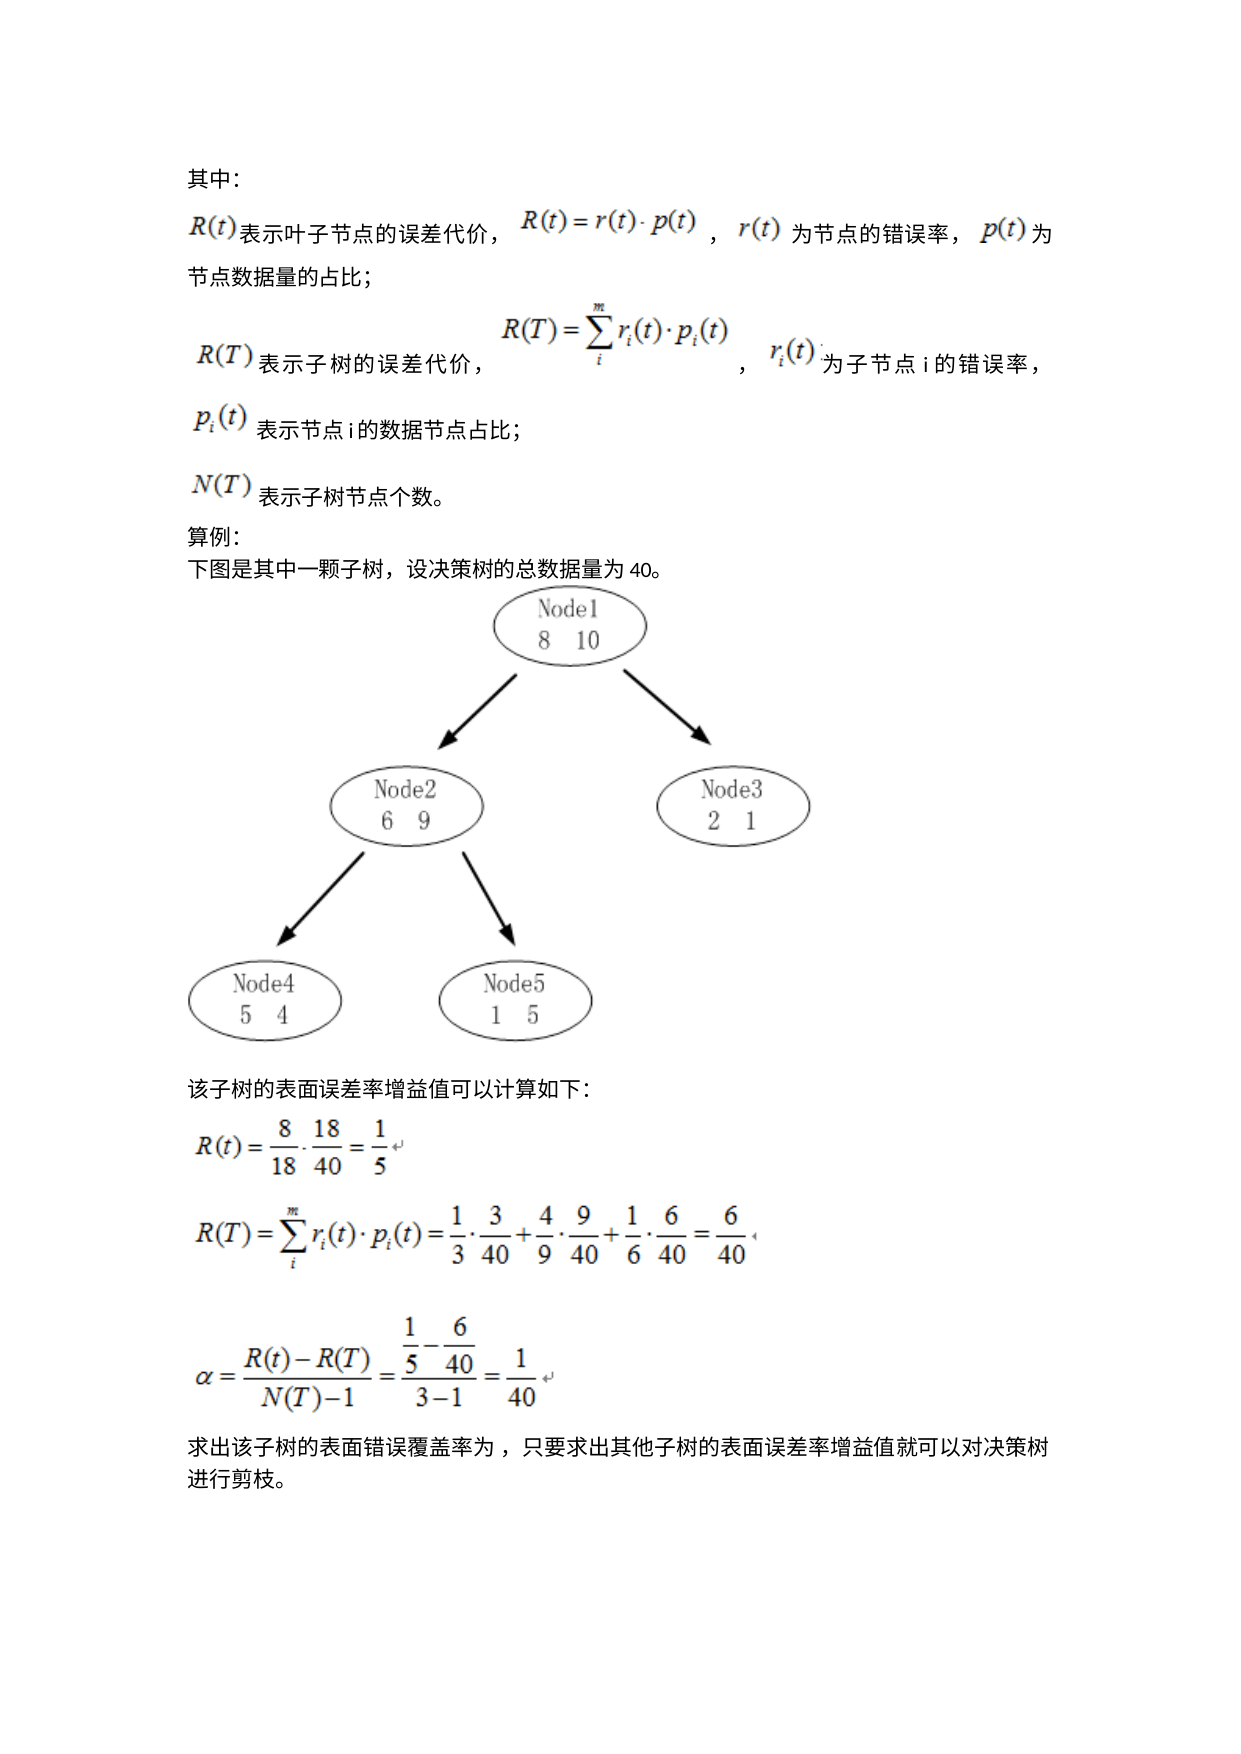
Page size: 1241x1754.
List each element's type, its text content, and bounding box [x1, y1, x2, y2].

text 该子树的表面误差率增益值可以计算如下： [187, 1072, 1053, 1104]
text 算例： [187, 519, 1053, 552]
text 表示叶子节点的误差代价， ， 为节点的错误率， 为节点数据量的占比； [187, 194, 1053, 292]
picture [187, 462, 258, 506]
picture [187, 206, 239, 243]
text 求出该子树的表面错误覆盖率为 ，只要求出其他子树的表面误差率增益值就可以对决策树进行剪枝。 [187, 1429, 1053, 1494]
text 其中： [187, 162, 1053, 194]
picture [498, 302, 733, 373]
picture [731, 206, 787, 243]
picture [187, 584, 814, 1046]
picture [192, 1109, 757, 1419]
picture [511, 205, 704, 243]
text 下图是其中一颗子树，设决策树的总数据量为40。 [187, 552, 1053, 584]
picture [766, 335, 823, 373]
picture [977, 211, 1031, 243]
text 表示子树节点个数。 [187, 454, 1053, 519]
picture [187, 336, 258, 373]
picture [187, 399, 252, 439]
text 表示子树的误差代价， ， 为子节点i的错误率， 表示节点i的数据节点占比； [187, 292, 1053, 454]
